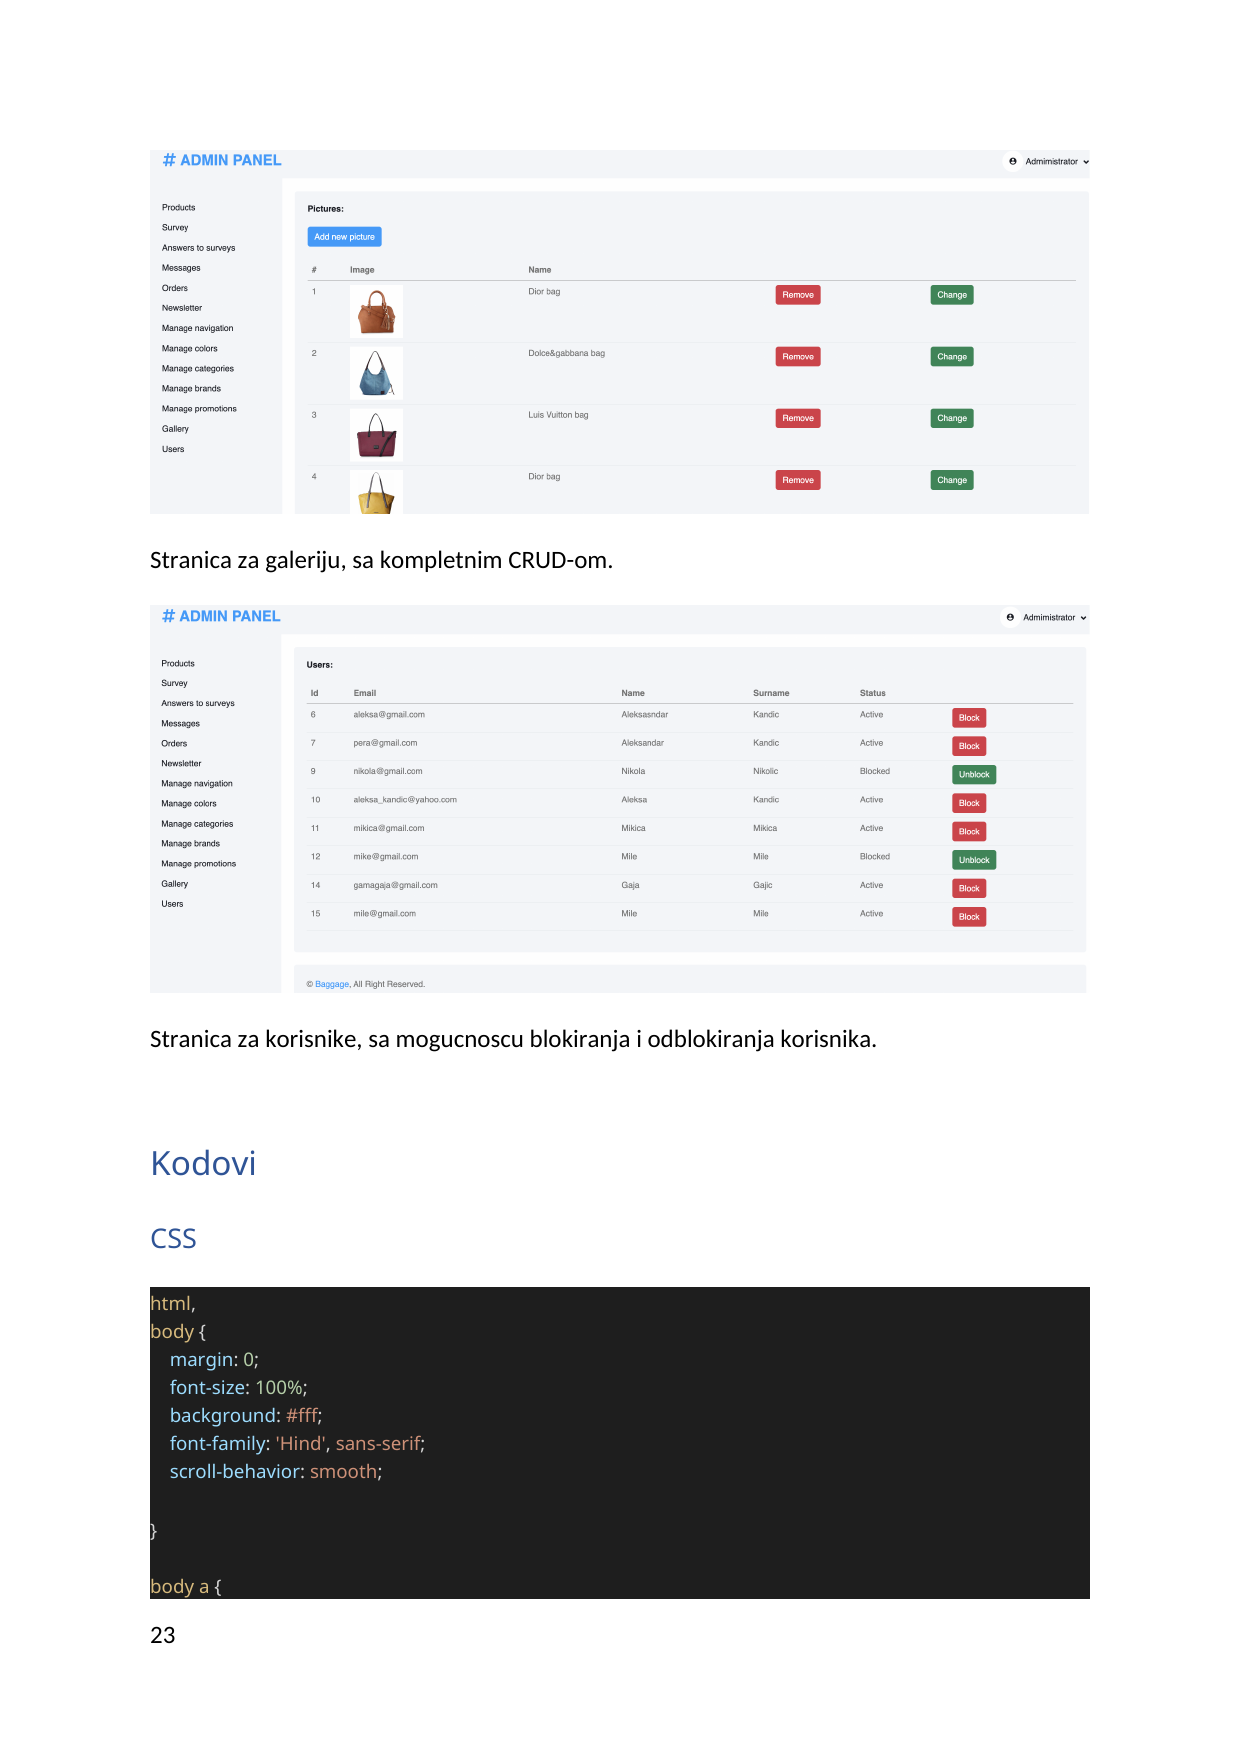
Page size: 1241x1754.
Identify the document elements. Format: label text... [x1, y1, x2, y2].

picture [150, 150, 1090, 514]
text body a { [150, 1571, 1090, 1599]
text font-family: 'Hind', sans-serif; [150, 1428, 1090, 1456]
text scroll-behavior: smooth; [150, 1456, 1090, 1484]
text background: #fff; [150, 1400, 1090, 1428]
text body { [150, 1316, 1090, 1344]
text Stranica za korisnike, sa mogucnoscu blokiranja i odblokiranja korisnika. [150, 1023, 1090, 1054]
text margin: 0; [150, 1344, 1090, 1372]
text Stranica za galeriju, sa kompletnim CRUD-om. [150, 544, 1090, 575]
subtitle Kodovi [150, 1140, 1090, 1185]
text font-size: 100%; [150, 1372, 1090, 1400]
text html, [150, 1287, 1090, 1316]
text } [150, 1515, 1090, 1543]
picture [150, 605, 1090, 993]
subtitle CSS [150, 1220, 1090, 1257]
